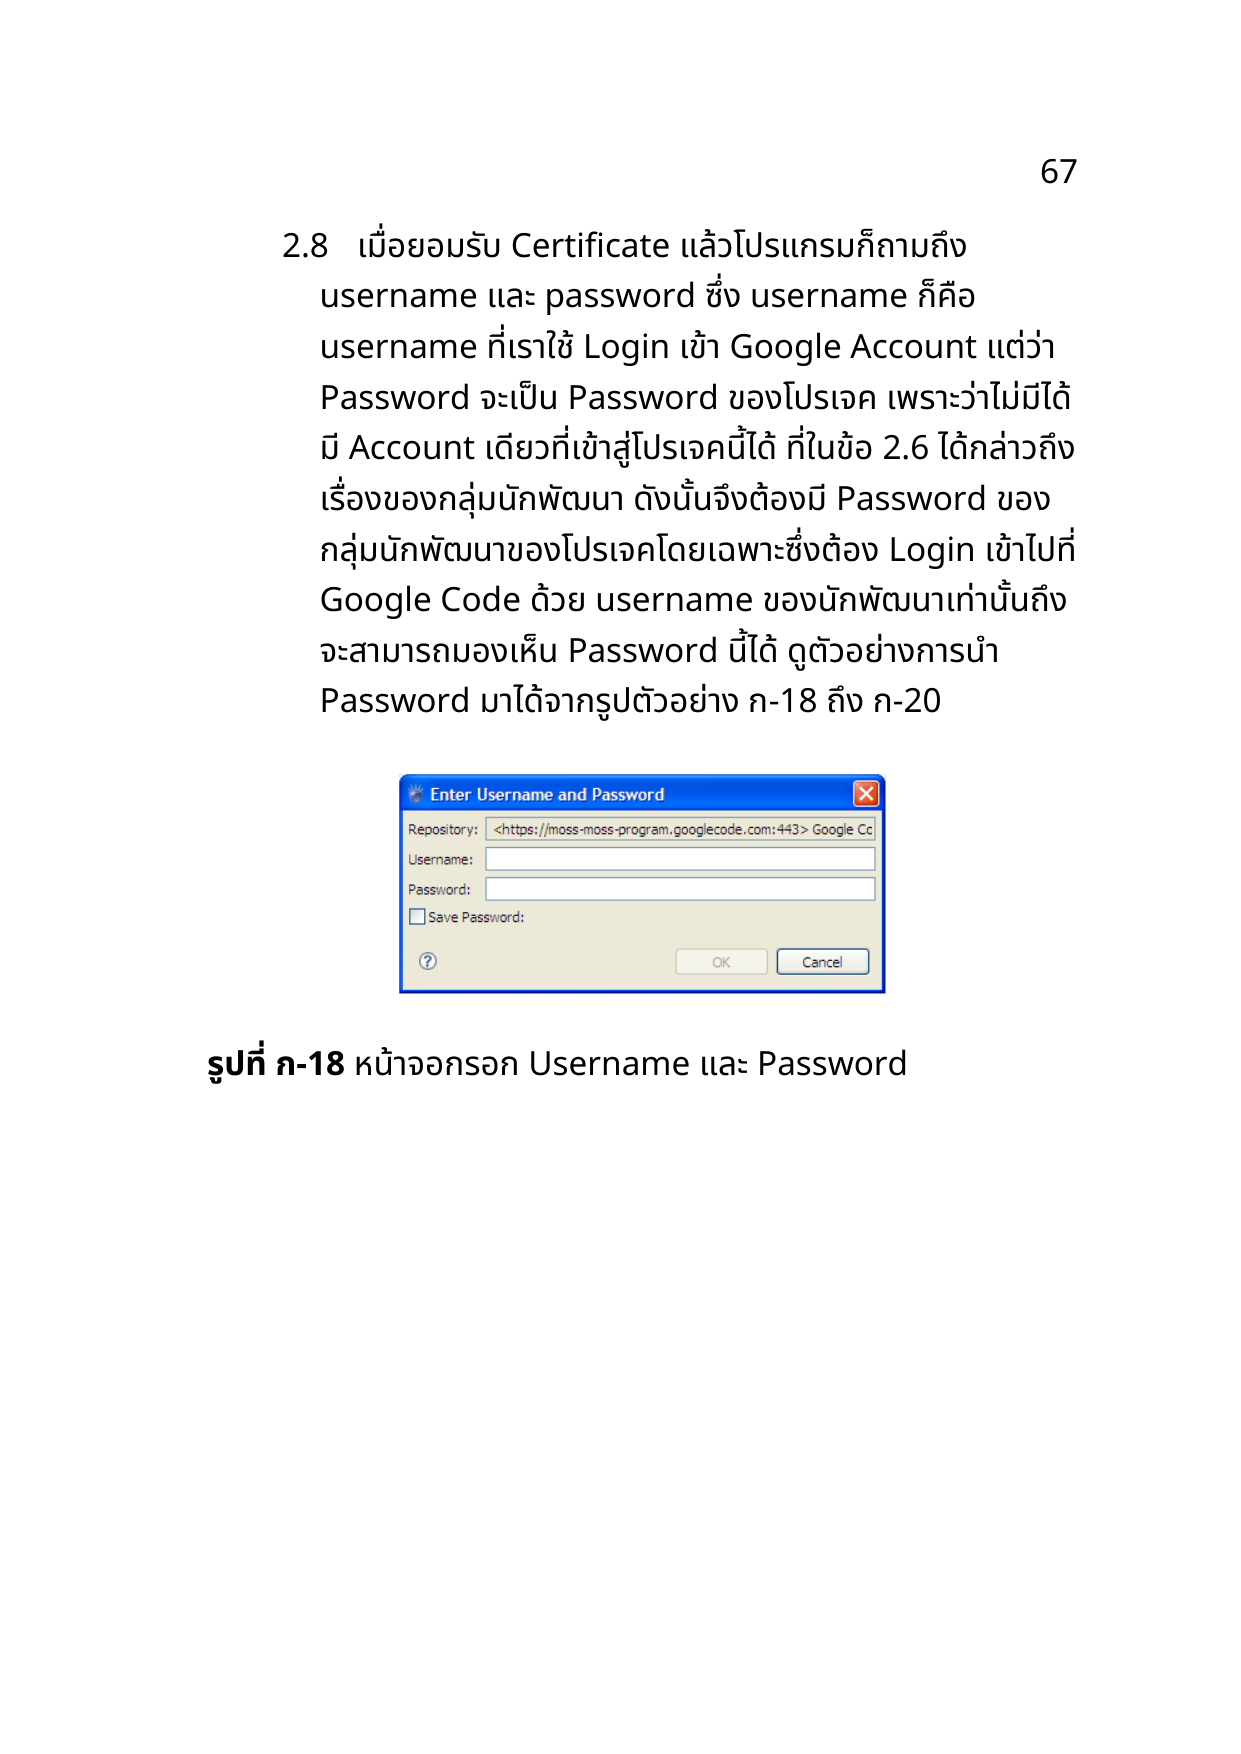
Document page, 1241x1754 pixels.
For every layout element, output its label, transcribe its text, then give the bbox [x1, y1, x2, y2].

text รูปที่ ก-18 หน้าจอกรอก Username และ Password [207, 1040, 1078, 1091]
picture [398, 773, 887, 995]
list เมื่อยอมรับ Certificate แล้วโปรแกรมก็ถามถึง username และ password ซึ่ง username ก็คือ username ที่เราใช้ Login เข้า Google Account แต่ว่า Password จะเป็น Password ของโปรเจค เพราะว่าไม่มีได้มี Account เดียวที่เข้าสู่โปรเจคนี้ได้ ที่ในข้อ 2.6 ได้กล่าวถึงเรื่องของกลุ่มนักพัฒนา ดังนั้นจึงต้องมี Password ของกลุ่มนักพัฒนาของโปรเจคโดยเฉพาะซึ่งต้อง Login เข้าไปที่ Google Code ด้วย username ของนักพัฒนาเท่านั้นถึงจะสามารถมองเห็น Password นี้ได้ ดูตัวอย่างการนำ Password มาได้จากรูปตัวอย่าง ก-18 ถึง ก-20 [282, 222, 1078, 728]
